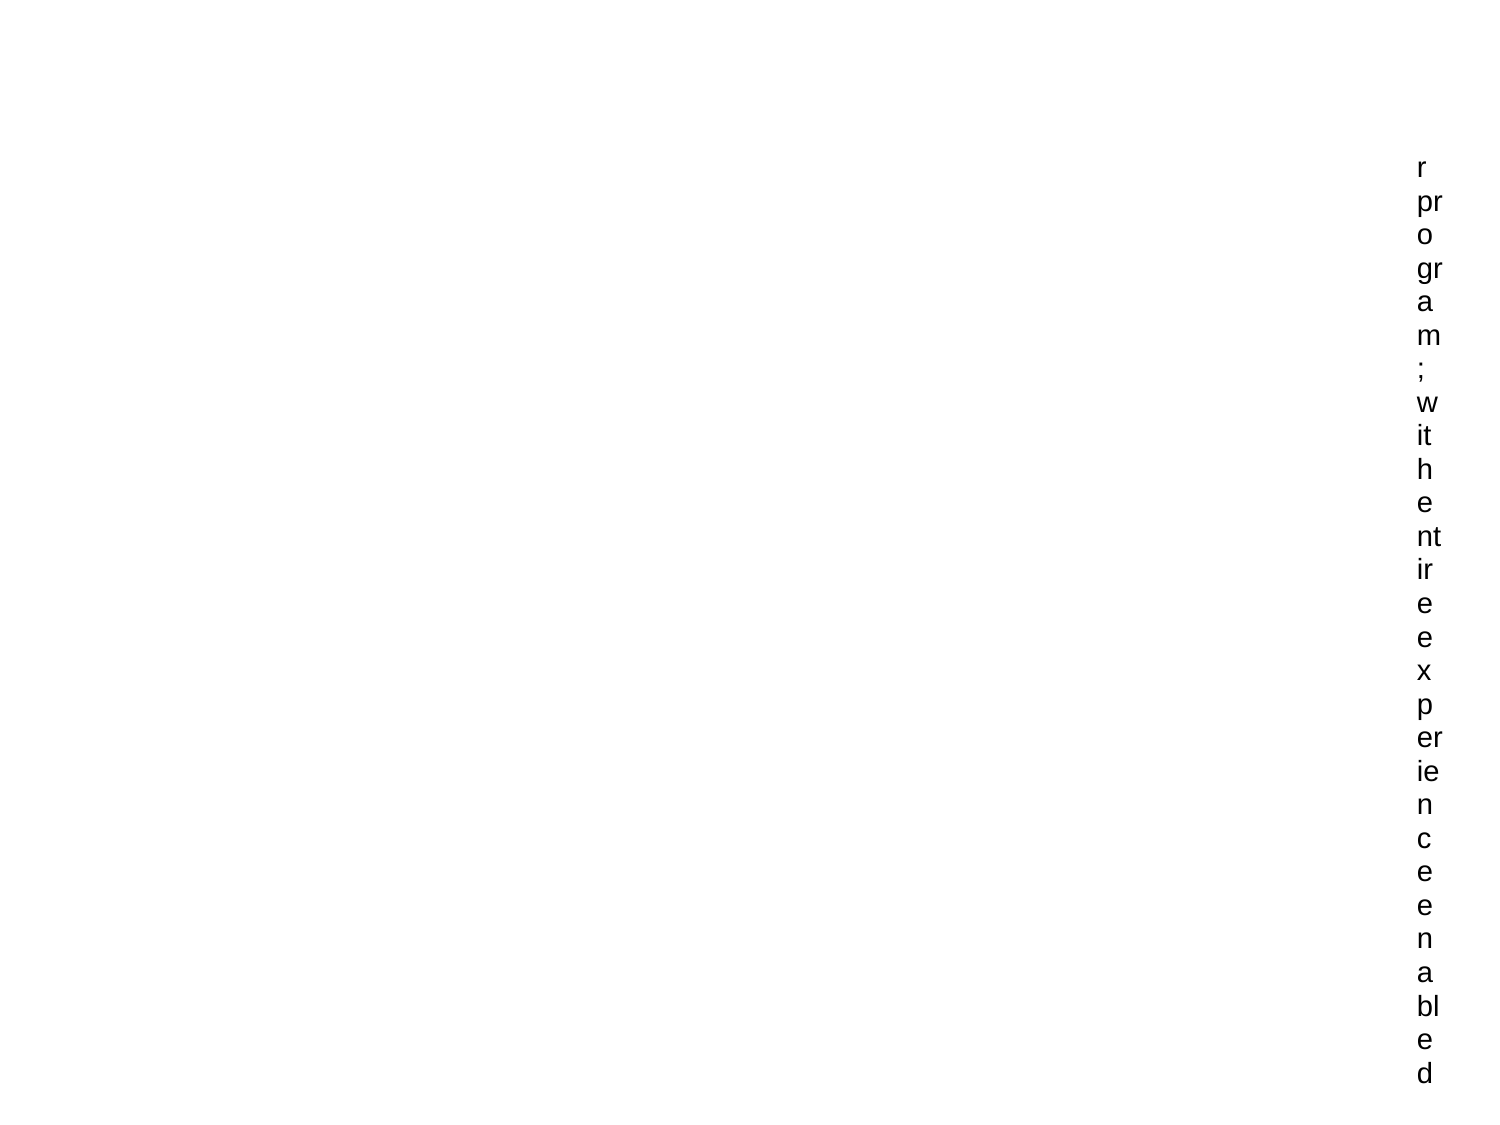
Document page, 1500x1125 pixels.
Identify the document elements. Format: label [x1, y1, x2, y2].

list [1417, 150, 1444, 1089]
